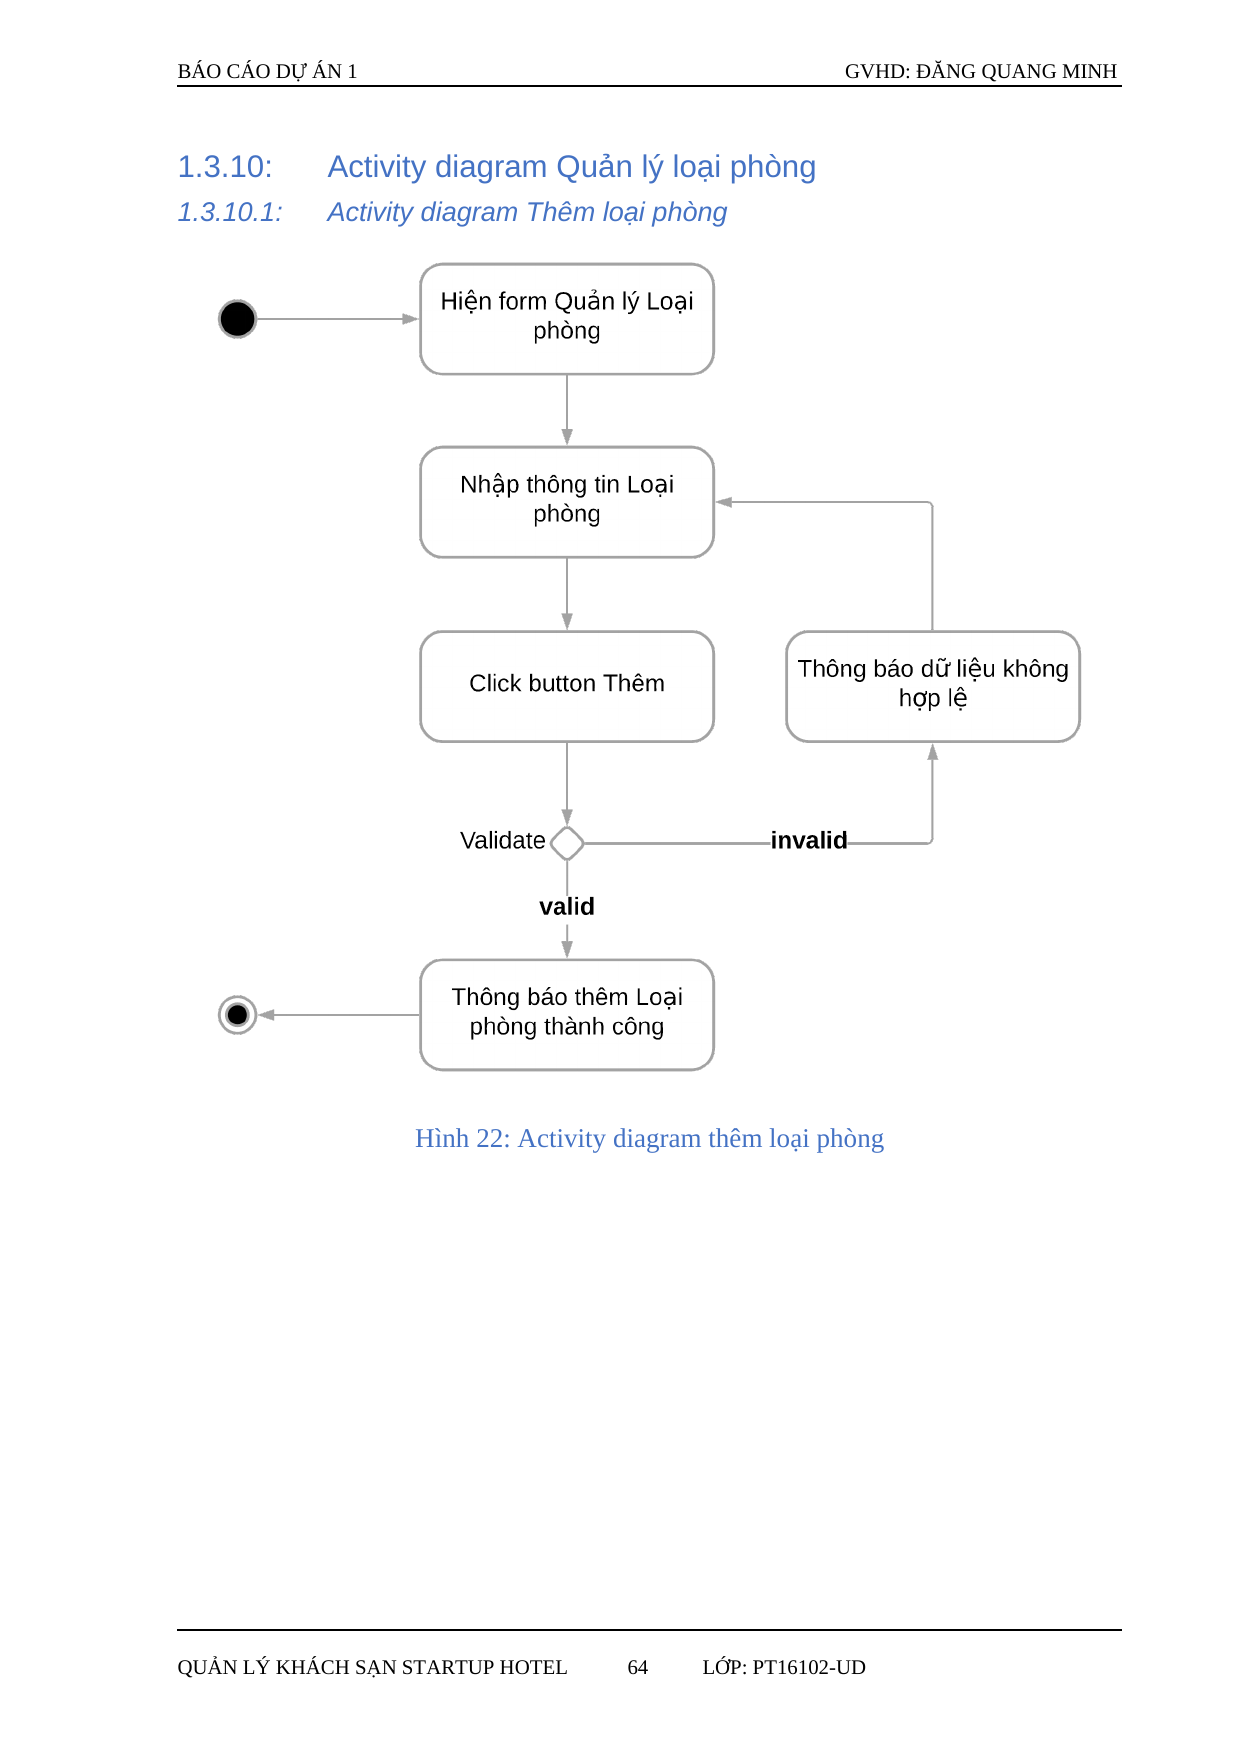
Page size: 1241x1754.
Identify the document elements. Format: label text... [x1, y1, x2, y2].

subtitle Activity diagram Quản lý loại phòng [177, 148, 1122, 184]
subtitle Activity diagram Thêm loại phòng [177, 196, 1122, 227]
picture [183, 227, 1117, 1106]
